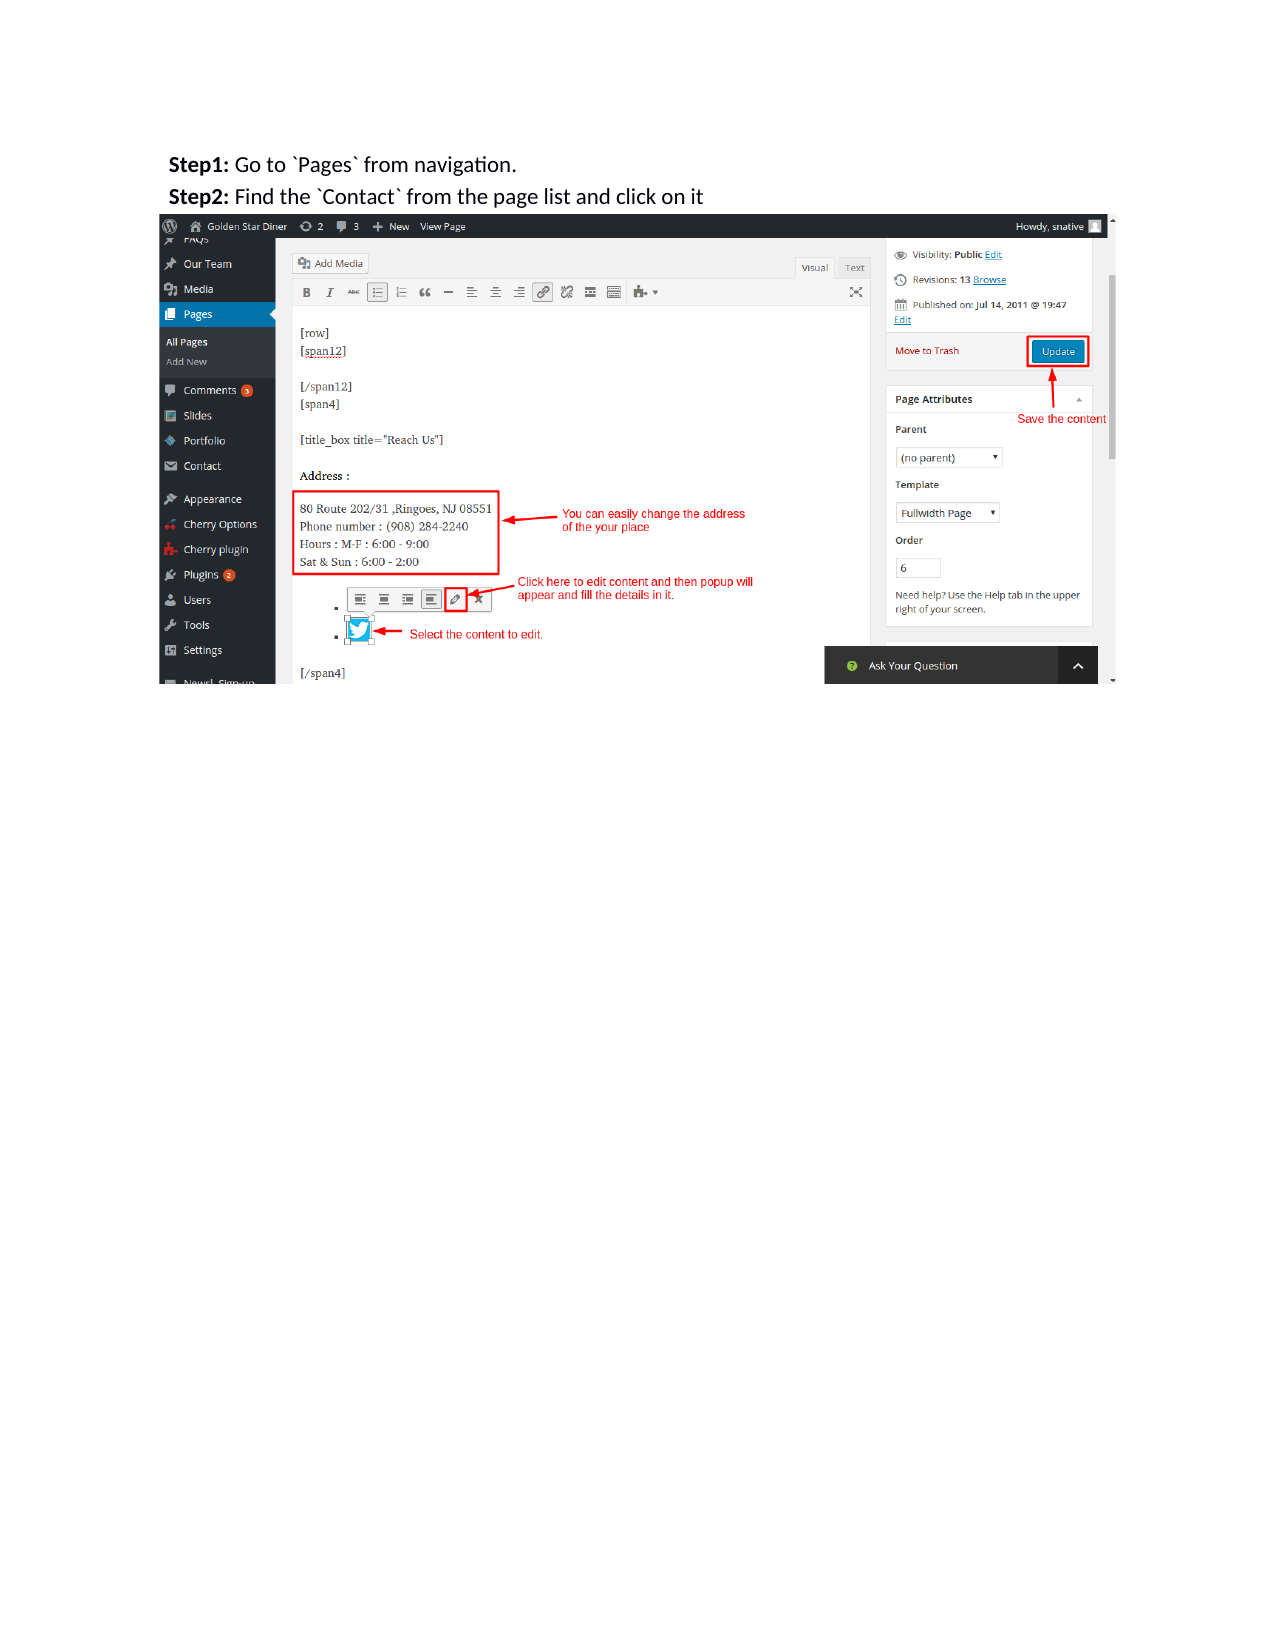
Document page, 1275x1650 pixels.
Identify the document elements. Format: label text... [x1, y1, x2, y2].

picture [165, 309, 175, 319]
list Step2: Find the `Contact` from the page list and click on it [169, 182, 1125, 210]
list Step1: Go to `Pages` from navigation. [169, 150, 1125, 178]
picture [159, 214, 1116, 684]
